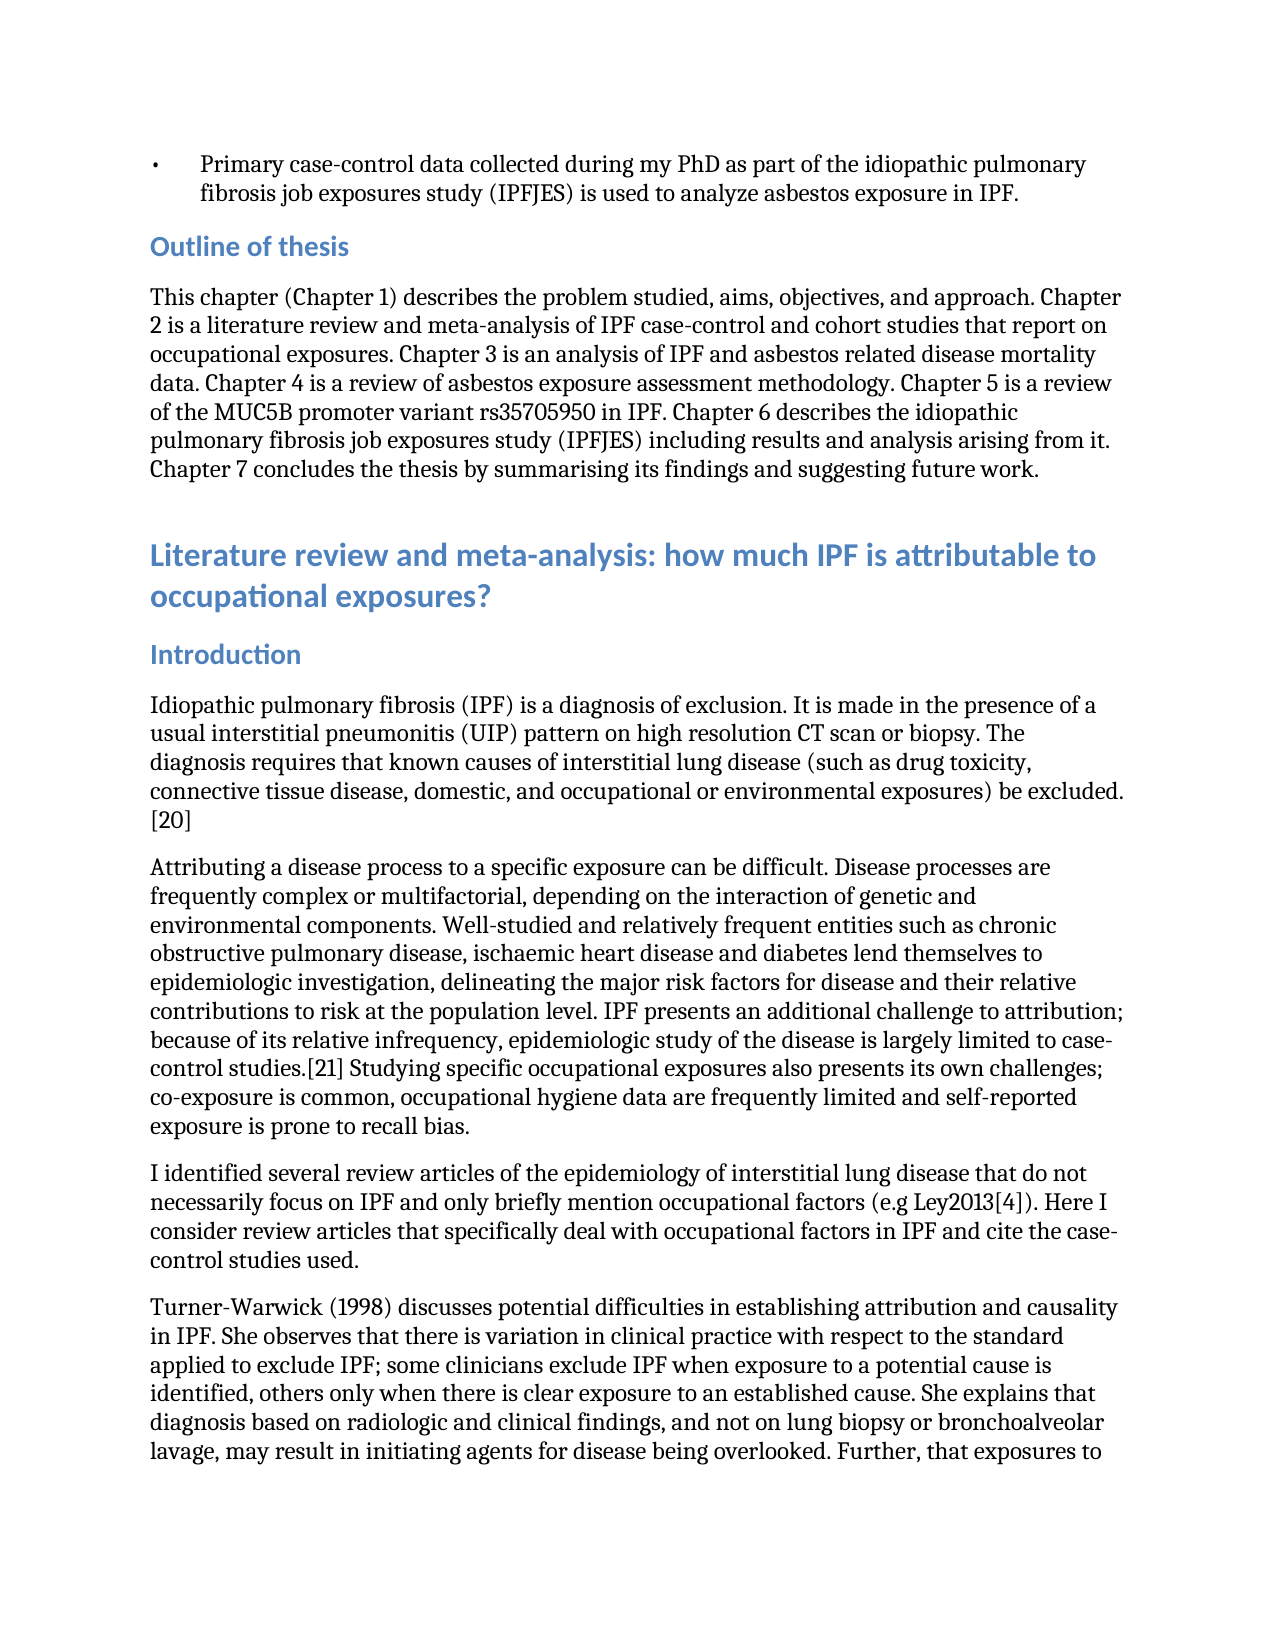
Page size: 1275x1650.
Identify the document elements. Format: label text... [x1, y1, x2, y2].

subtitle Introduction [150, 636, 1125, 672]
text Attributing a disease process to a specific exposure can be difficult. Disease processes are frequently complex or multifactorial, depending on the interaction of genetic and environmental components. Well-studied and relatively frequent entities such as chronic obstructive pulmonary disease, ischaemic heart disease and diabetes lend themselves to epidemiologic investigation, delineating the major risk factors for disease and their relative contributions to risk at the population level. IPF presents an additional challenge to attribution; because of its relative infrequency, epidemiologic study of the disease is largely limited to case-control studies.[21] Studying specific occupational exposures also presents its own challenges; co-exposure is common, occupational hygiene data are frequently limited and self-reported exposure is prone to recall bias. [150, 853, 1125, 1141]
list Primary case-control data collected during my PhD as part of the idiopathic pulmonary fibrosis job exposures study (IPFJES) is used to analyze asbestos exposure in IPF. [150, 150, 1125, 207]
text Idiopathic pulmonary fibrosis (IPF) is a diagnosis of exclusion. It is made in the presence of a usual interstitial pneumonitis (UIP) pattern on high resolution CT scan or biopsy. The diagnosis requires that known causes of interstitial lung disease (such as drug toxicity, connective tissue disease, domestic, and occupational or environmental exposures) be excluded.[20] [150, 691, 1125, 834]
text I identified several review articles of the epidemiology of interstitial lung disease that do not necessarily focus on IPF and only briefly mention occupational factors (e.g Ley2013[4]). Here I consider review articles that specifically deal with occupational factors in IPF and cite the case-control studies used. [150, 1159, 1125, 1274]
subtitle Outline of thesis [150, 228, 1125, 264]
text This chapter (Chapter 1) describes the problem studied, aims, objectives, and approach. Chapter 2 is a literature review and meta-analysis of IPF case-control and cohort studies that report on occupational exposures. Chapter 3 is an analysis of IPF and asbestos related disease mortality data. Chapter 4 is a review of asbestos exposure assessment methodology. Chapter 5 is a review of the MUC5B promoter variant rs35705950 in IPF. Chapter 6 describes the idiopathic pulmonary fibrosis job exposures study (IPFJES) including results and analysis arising from it. Chapter 7 concludes the thesis by summarising its findings and suggesting future work. [150, 283, 1125, 484]
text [150, 1293, 1125, 1466]
subtitle Literature review and meta-analysis: how much IPF is attributable to occupational exposures? [150, 534, 1125, 615]
